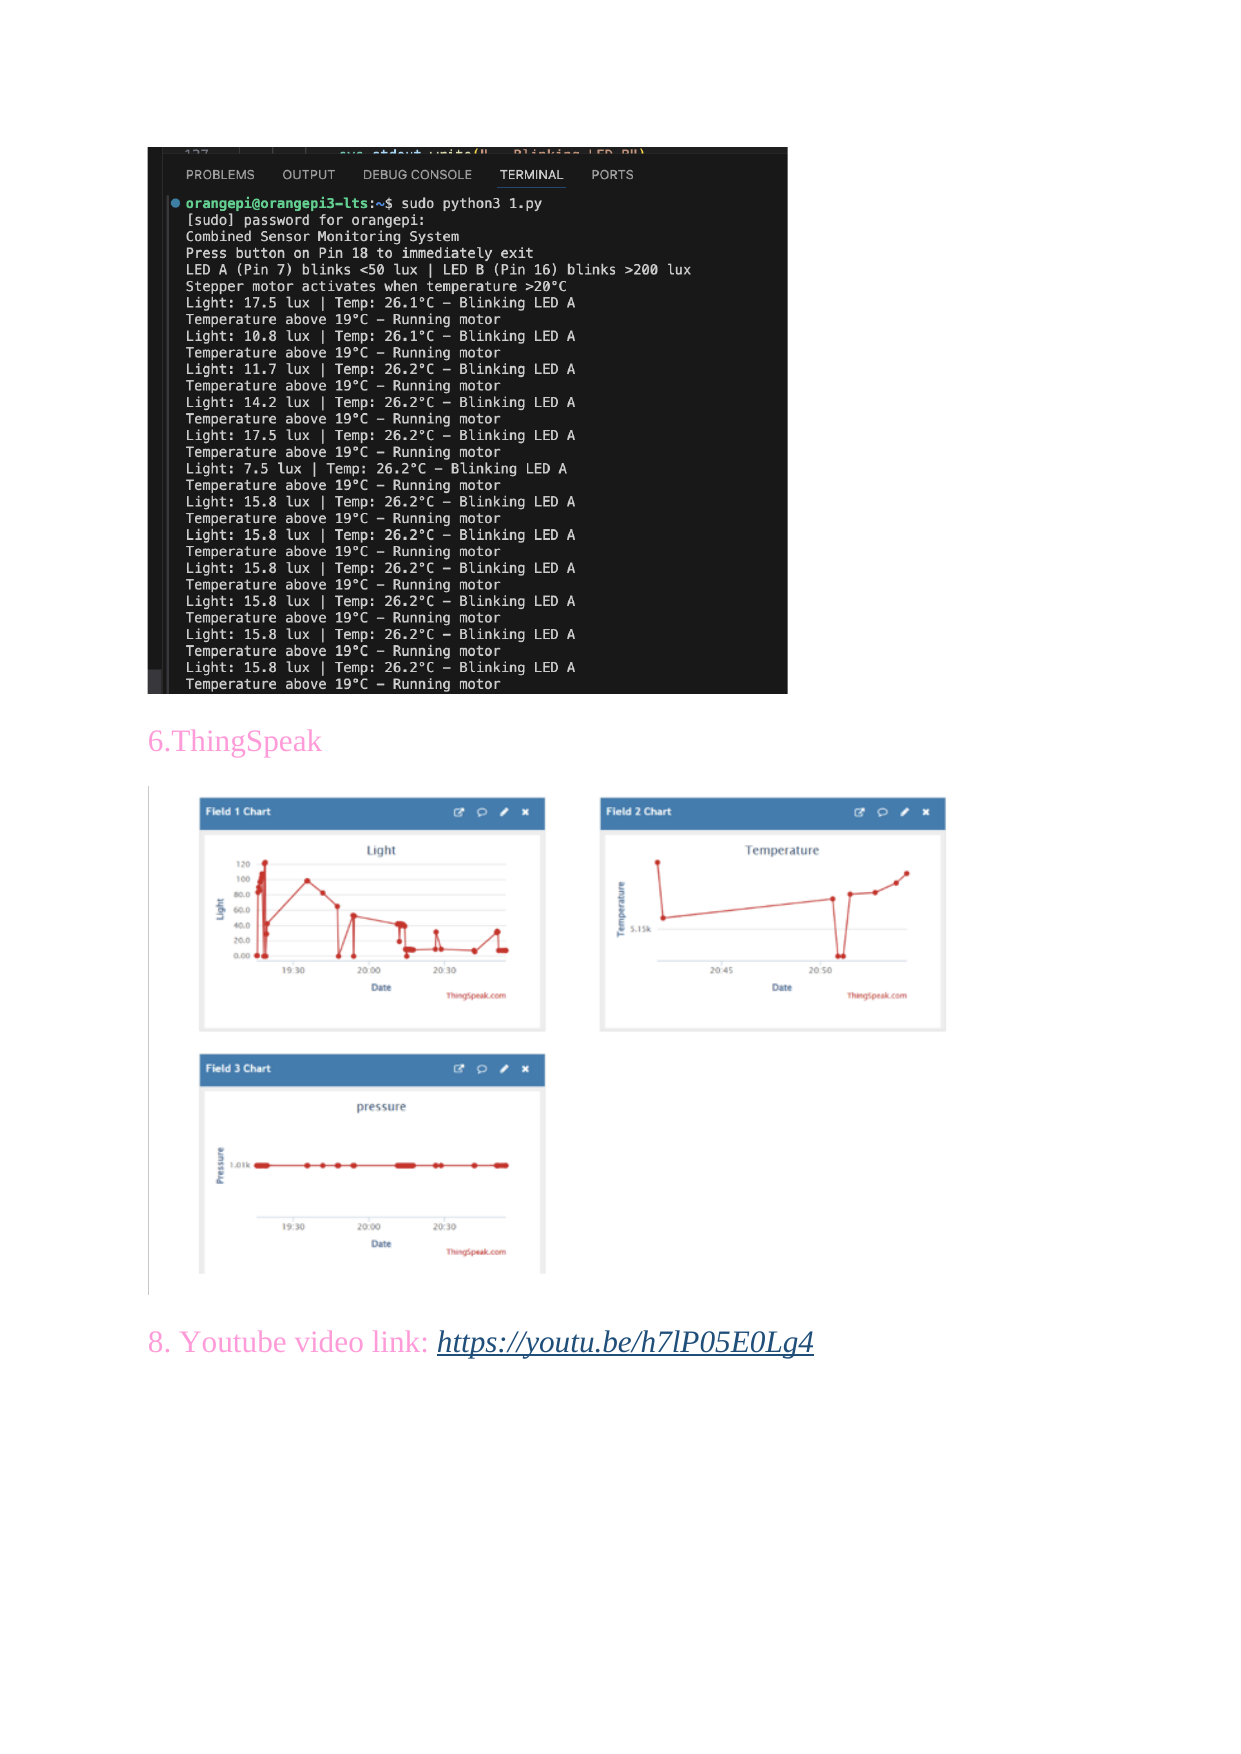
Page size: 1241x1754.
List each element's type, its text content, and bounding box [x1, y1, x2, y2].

text 6.ThingSpeak [148, 722, 1093, 758]
text 8. Youtube video link: https://youtu.be/h7lP05E0Lg4 [148, 1323, 1093, 1359]
picture [147, 147, 788, 694]
picture [147, 786, 1001, 1295]
